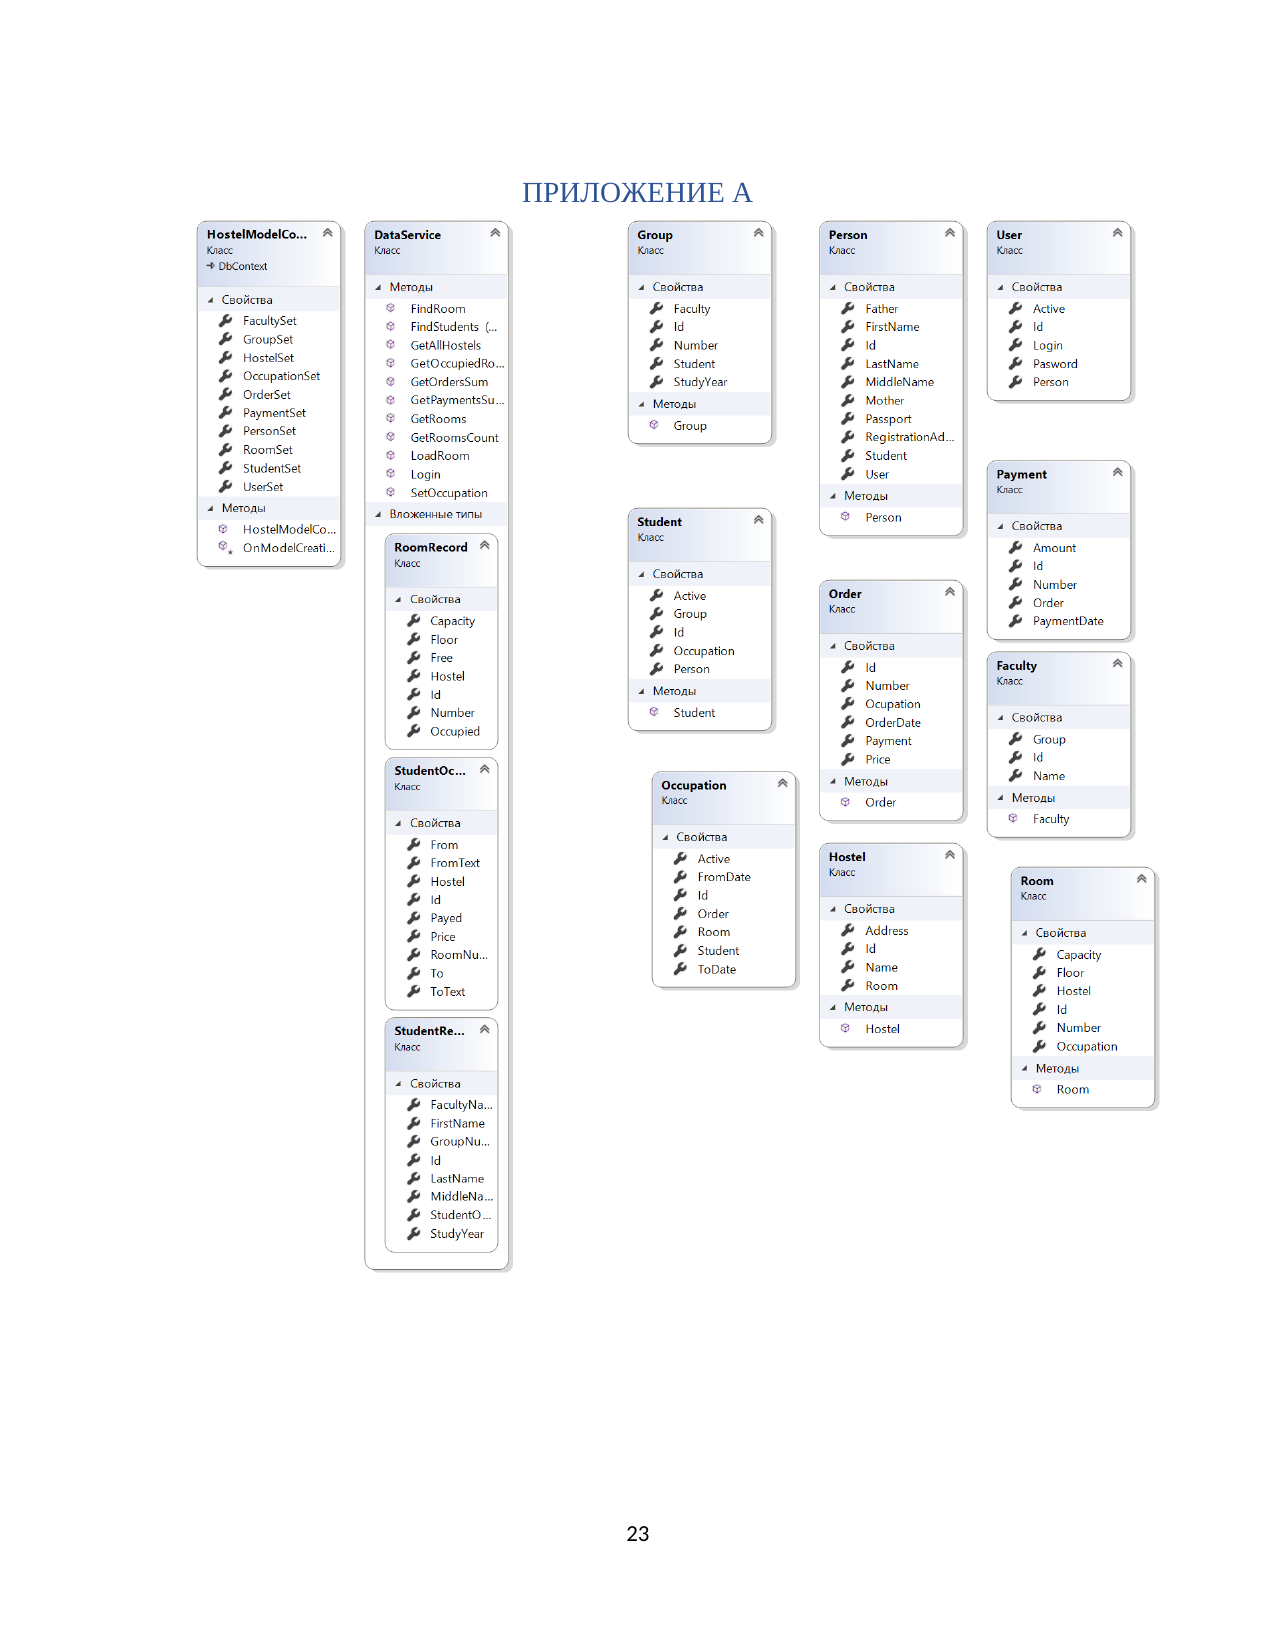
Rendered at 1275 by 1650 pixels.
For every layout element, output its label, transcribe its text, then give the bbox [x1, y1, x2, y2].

subtitle ПРИЛОЖЕНИЕ А [150, 175, 1125, 208]
picture [187, 211, 1163, 1278]
